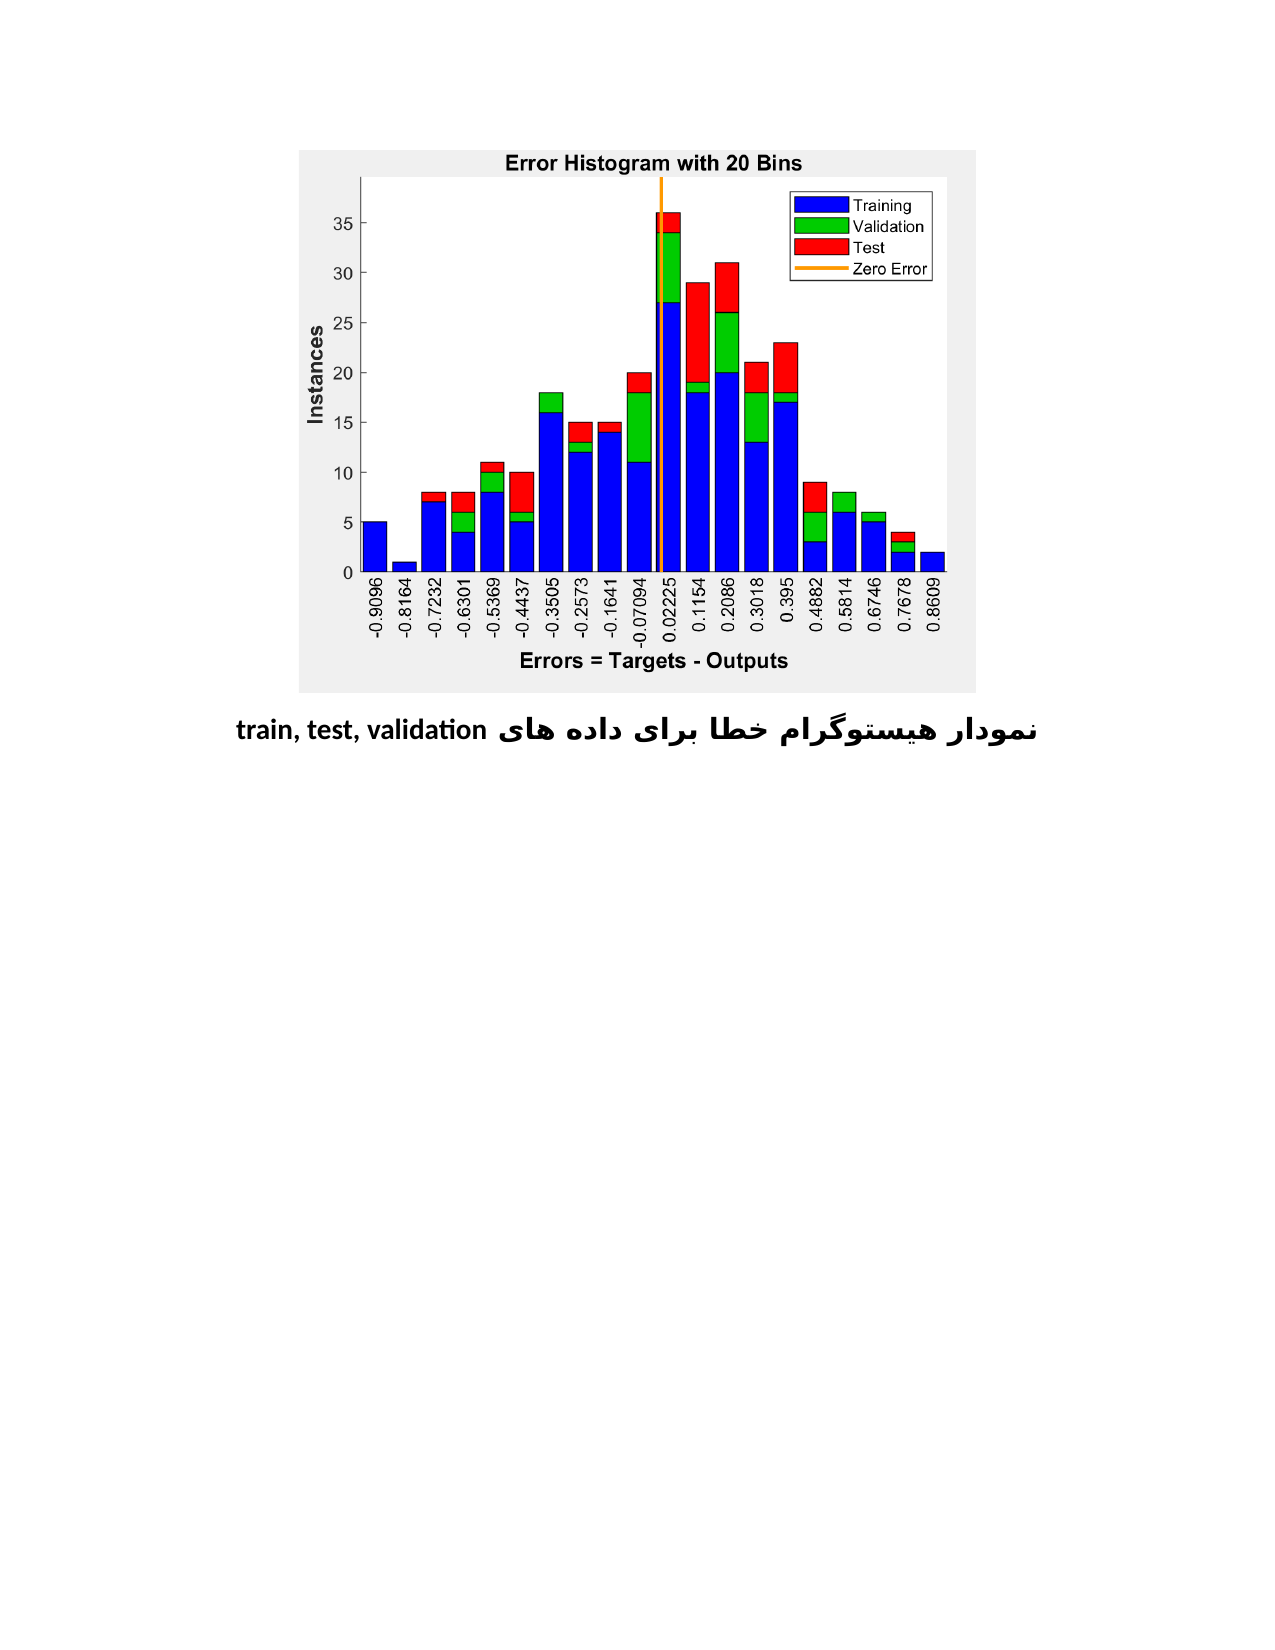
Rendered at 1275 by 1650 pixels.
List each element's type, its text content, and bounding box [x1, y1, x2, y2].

text نمودار هیستوگرام خطا برای داده های train, test, validation [150, 711, 1125, 747]
picture [298, 150, 976, 693]
